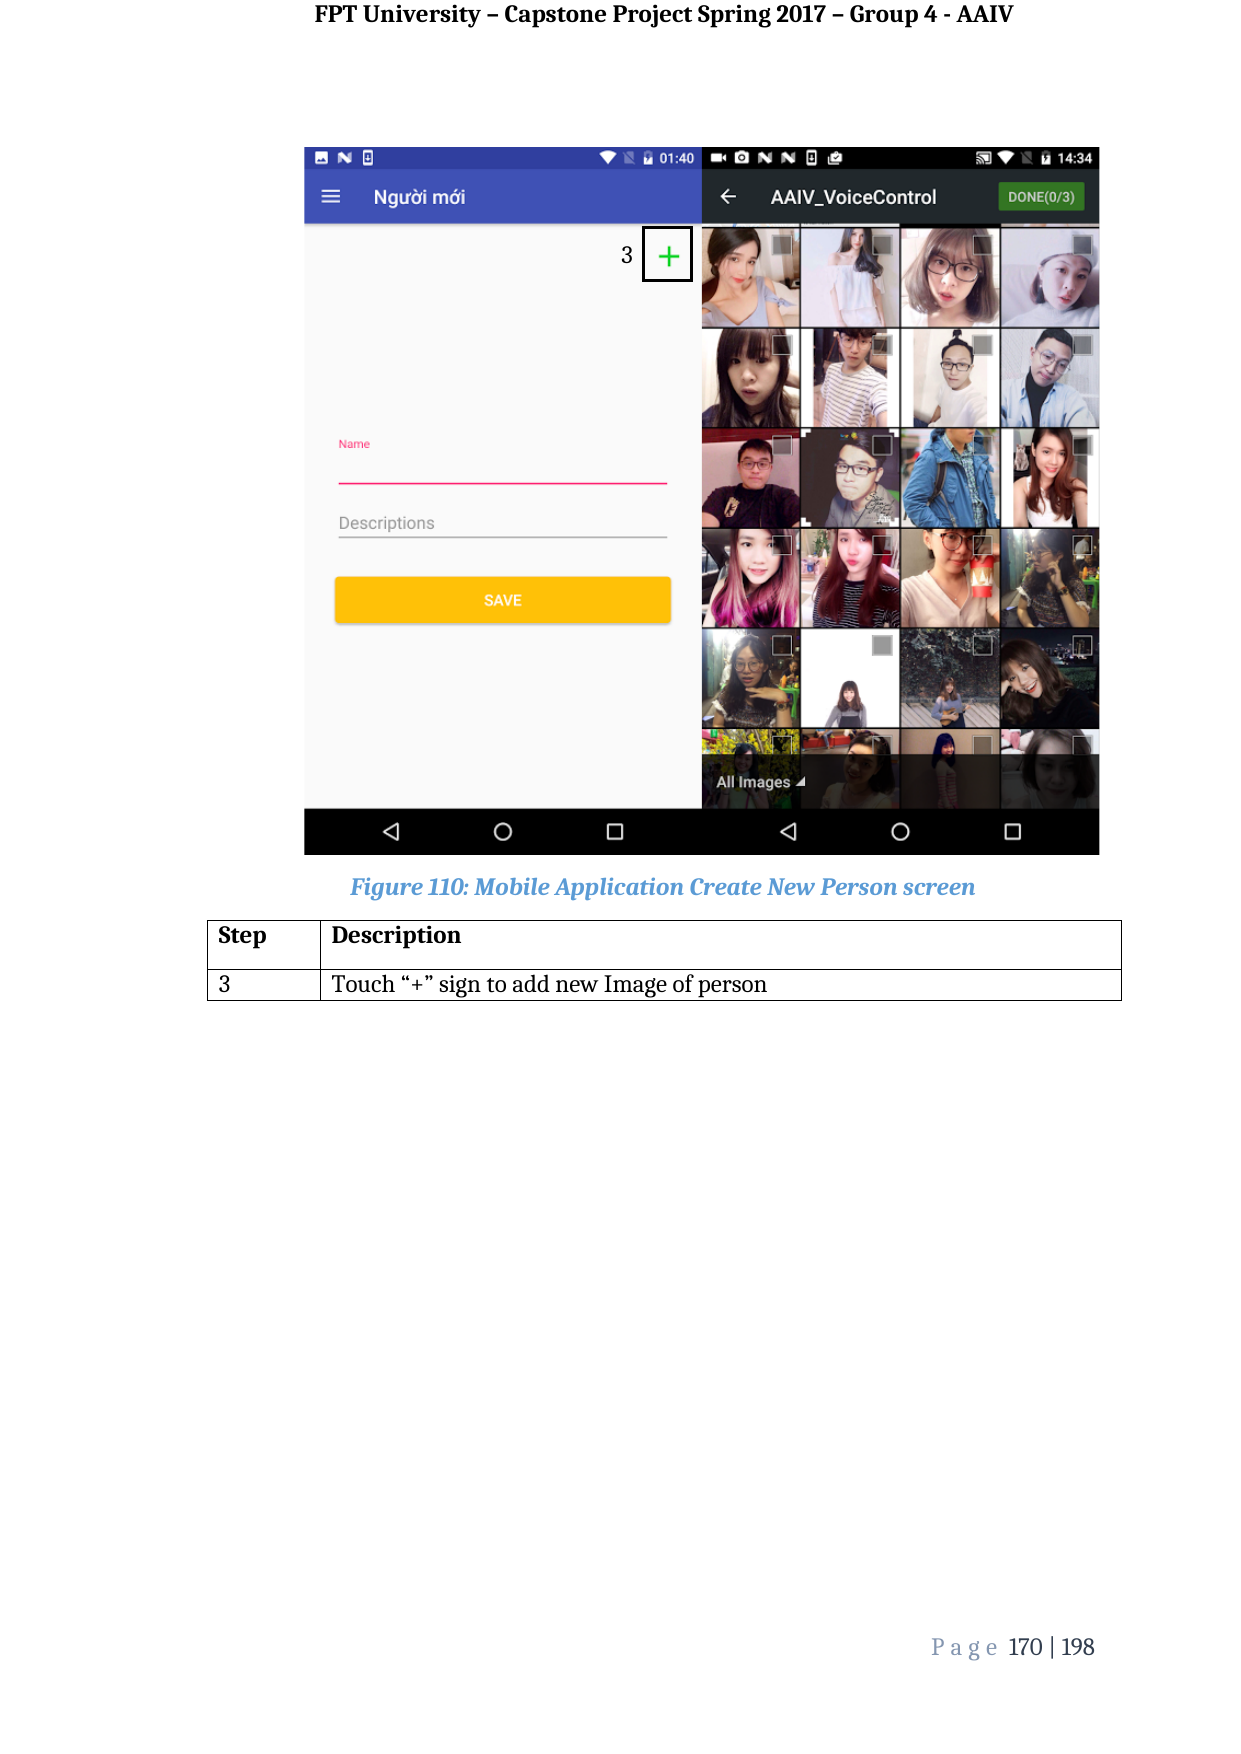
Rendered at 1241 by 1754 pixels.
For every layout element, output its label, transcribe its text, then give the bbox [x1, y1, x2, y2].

text Figure 110: Mobile Application Create New Person screen [207, 873, 1122, 902]
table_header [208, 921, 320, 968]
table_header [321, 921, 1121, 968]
picture [304, 147, 1100, 855]
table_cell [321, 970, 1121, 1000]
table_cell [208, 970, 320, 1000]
